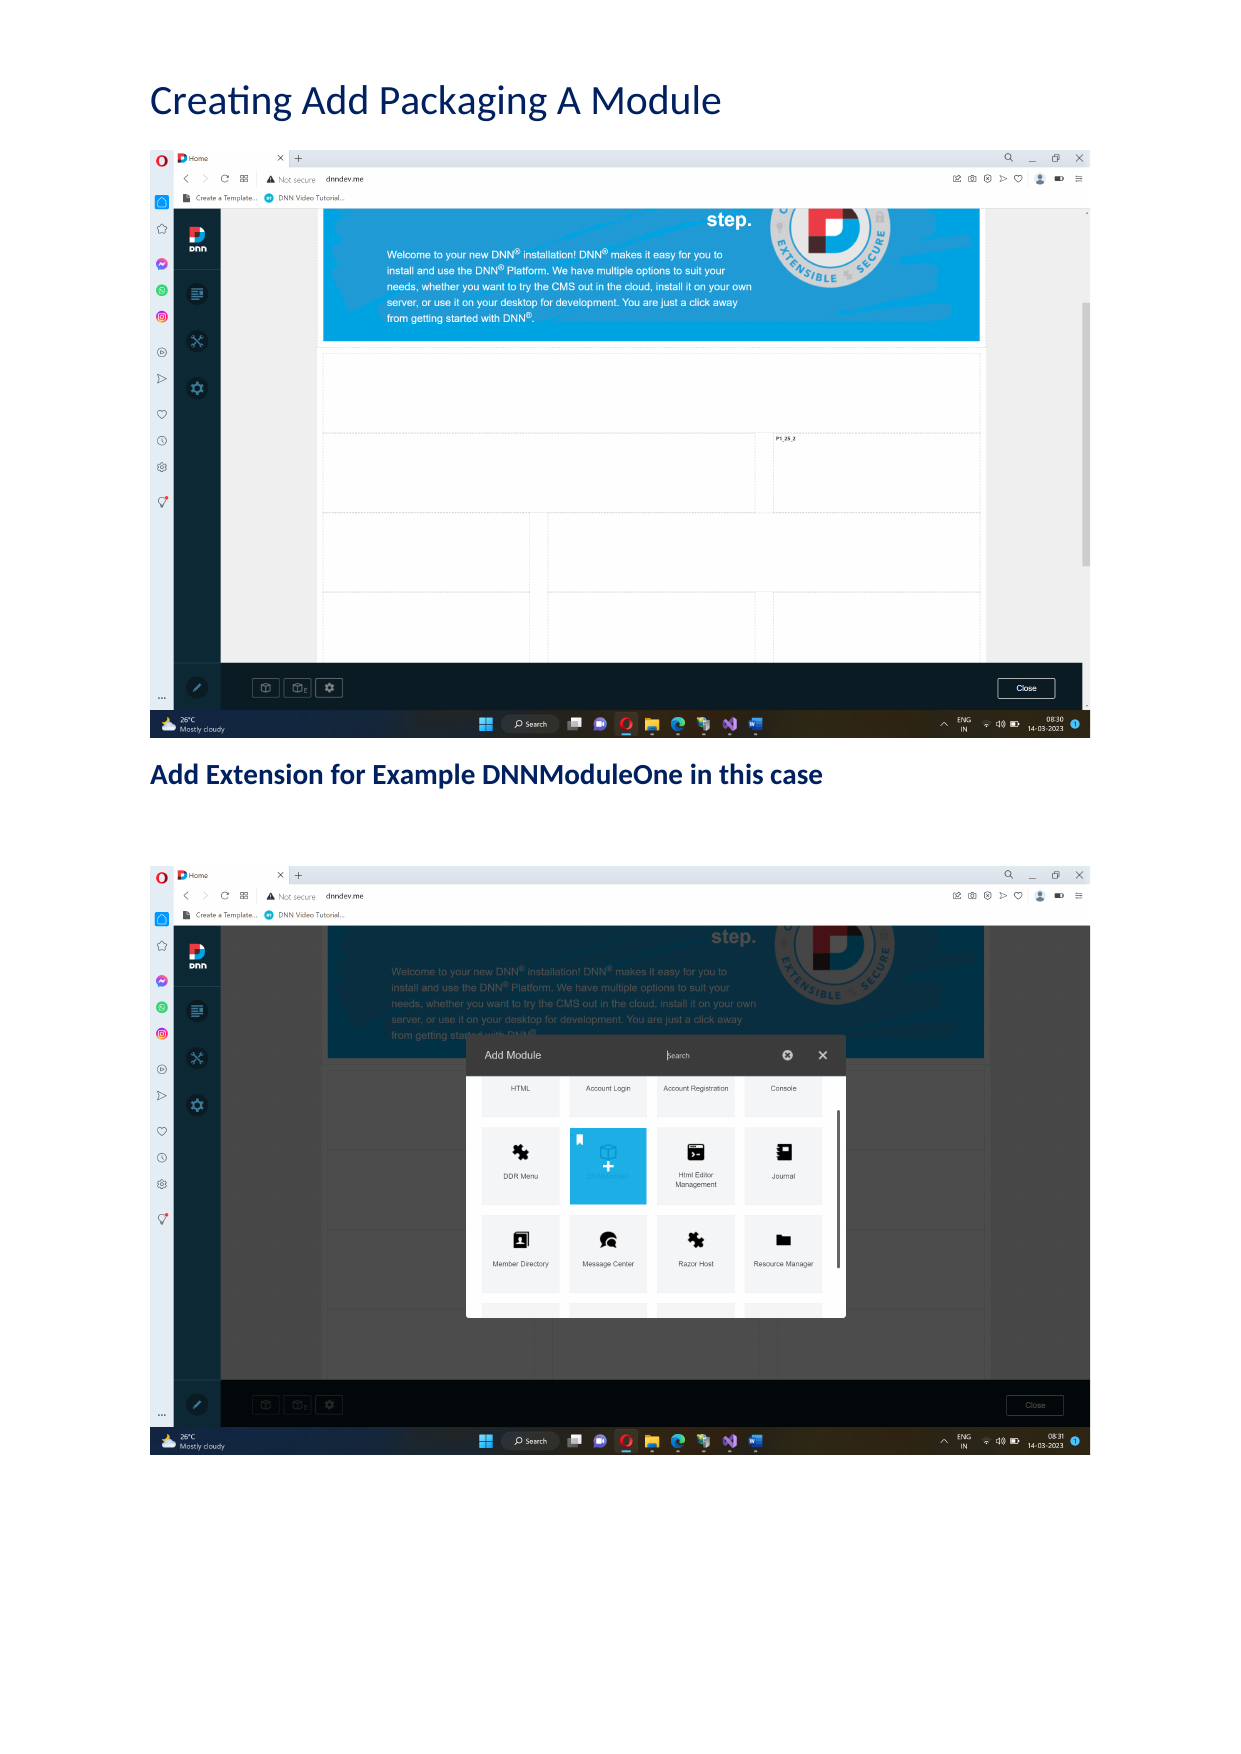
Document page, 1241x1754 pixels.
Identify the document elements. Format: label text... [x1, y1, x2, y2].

text Add Extension for Example DNNModuleOne in this case [150, 756, 1090, 792]
picture [150, 866, 1091, 1455]
picture [150, 150, 1091, 738]
